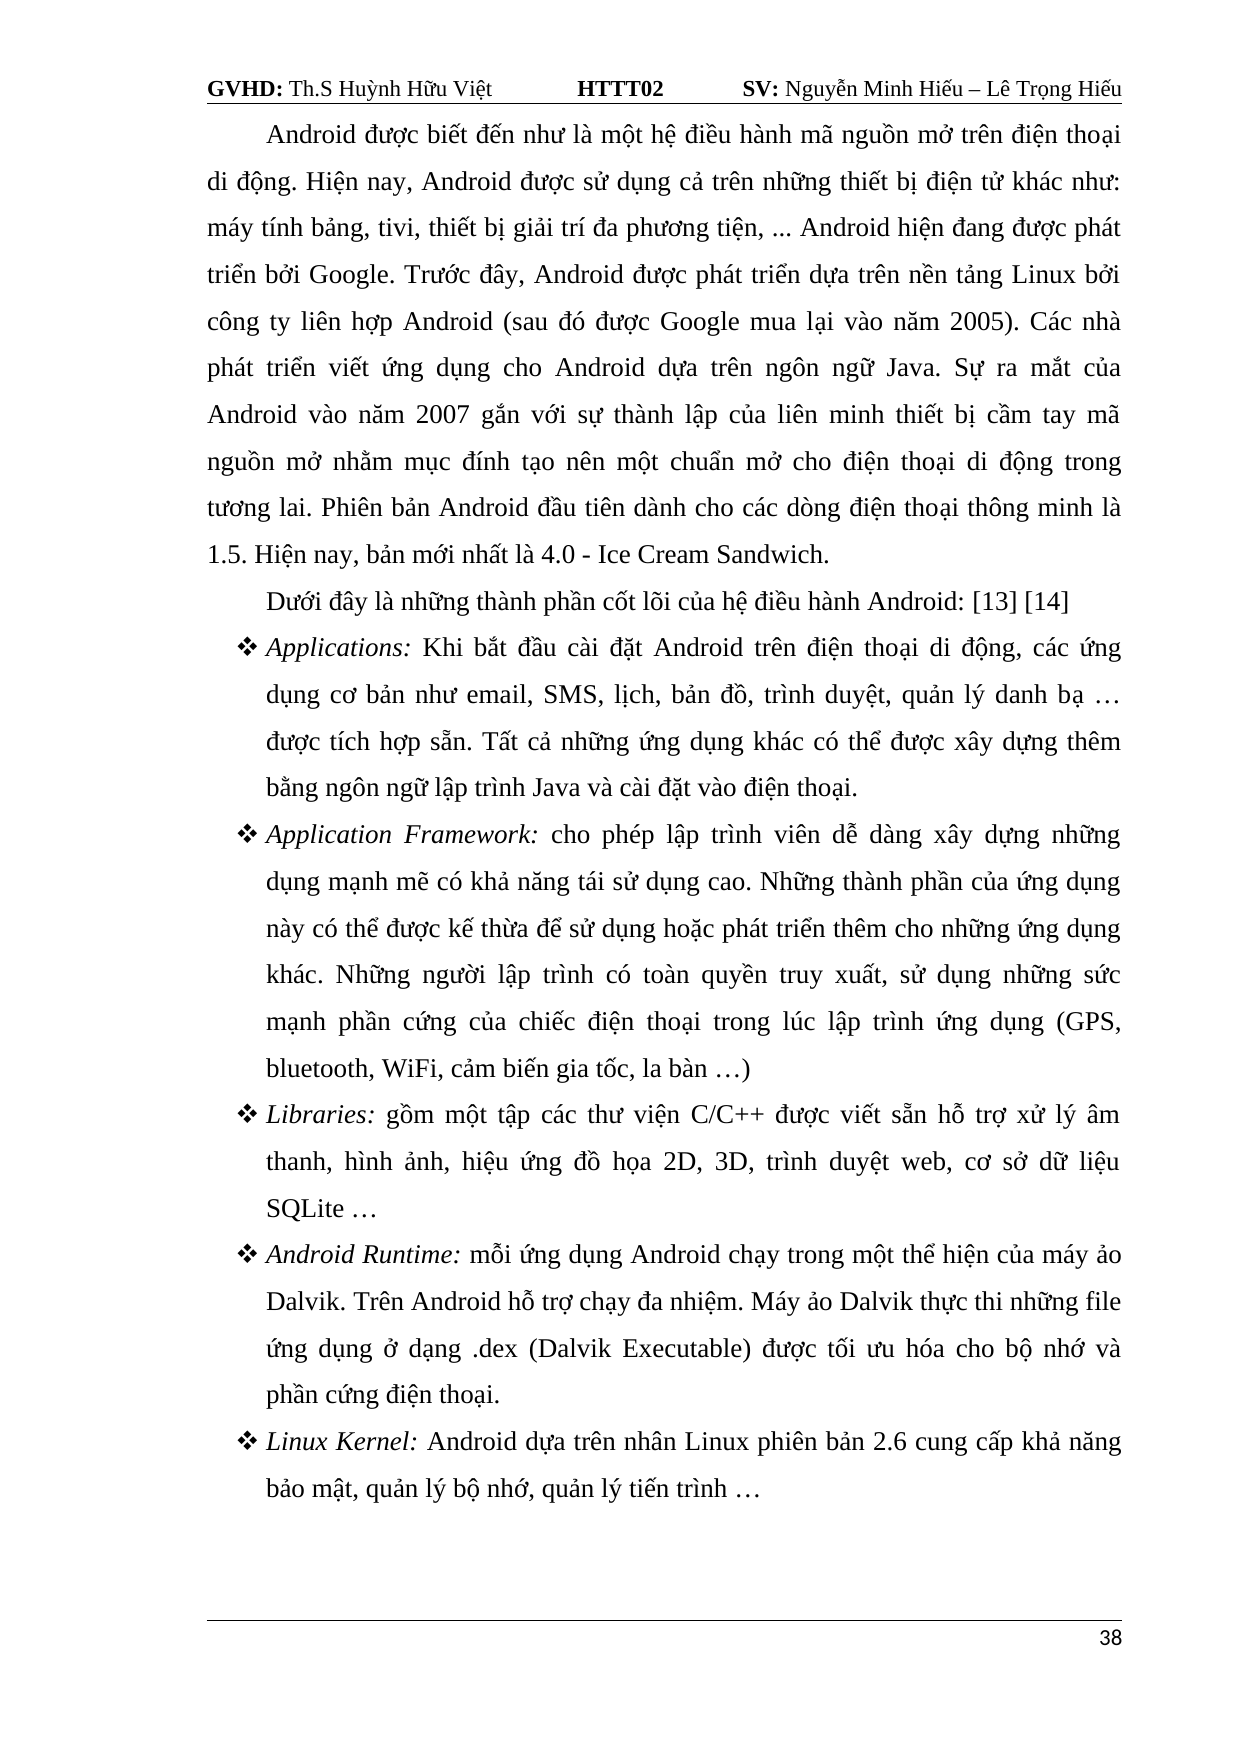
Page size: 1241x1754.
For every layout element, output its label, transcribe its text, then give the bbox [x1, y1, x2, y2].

list Linux Kernel: Android dựa trên nhân Linux phiên bản 2.6 cung cấp khả năng bảo mật, quản lý bộ nhớ, quản lý tiến trình … [235, 1425, 1122, 1503]
text Dưới đây là những thành phần cốt lõi của hệ điều hành Android: [13] [14] [207, 585, 1122, 616]
list Libraries: gồm một tập các thư viện C/C++ được viết sẵn hỗ trợ xử lý âm thanh, hình ảnh, hiệu ứng đồ họa 2D, 3D, trình duyệt web, cơ sở dữ liệu SQLite … [235, 1098, 1122, 1223]
list Applications: Khi bắt đầu cài đặt Android trên điện thoại di động, các ứng dụng cơ bản như email, SMS, lịch, bản đồ, trình duyệt, quản lý danh bạ … được tích hợp sẵn. Tất cả những ứng dụng khác có thể được xây dựng thêm bằng ngôn ngữ lập trình Java và cài đặt vào điện thoại. [235, 631, 1122, 803]
list Android Runtime: mỗi ứng dụng Android chạy trong một thể hiện của máy ảo Dalvik. Trên Android hỗ trợ chạy đa nhiệm. Máy ảo Dalvik thực thi những file ứng dụng ở dạng .dex (Dalvik Executable) được tối ưu hóa cho bộ nhớ và phần cứng điện thoại. [235, 1238, 1122, 1410]
list Application Framework: cho phép lập trình viên dễ dàng xây dựng những dụng mạnh mẽ có khả năng tái sử dụng cao. Những thành phần của ứng dụng này có thể được kế thừa để sử dụng hoặc phát triển thêm cho những ứng dụng khác. Những người lập trình có toàn quyền truy xuất, sử dụng những sức mạnh phần cứng của chiếc điện thoại trong lúc lập trình ứng dụng (GPS, bluetooth, WiFi, cảm biến gia tốc, la bàn …) [235, 818, 1122, 1083]
text Android được biết đến như là một hệ điều hành mã nguồn mở trên điện thoại di động. Hiện nay, Android được sử dụng cả trên những thiết bị điện tử khác như: máy tính bảng, tivi, thiết bị giải trí đa phương tiện, ... Android hiện đang được phát triển bởi Google. Trước đây, Android được phát triển dựa trên nền tảng Linux bởi công ty liên hợp Android (sau đó được Google mua lại vào năm 2005). Các nhà phát triển viết ứng dụng cho Android dựa trên ngôn ngữ Java. Sự ra mắt của Android vào năm 2007 gắn với sự thành lập của liên minh thiết bị cầm tay mã nguồn mở nhằm mục đính tạo nên một chuẩn mở cho điện thoại di động trong tương lai. Phiên bản Android đầu tiên dành cho các dòng điện thoại thông minh là 1.5. Hiện nay, bản mới nhất là 4.0 - Ice Cream Sandwich. [207, 118, 1122, 569]
